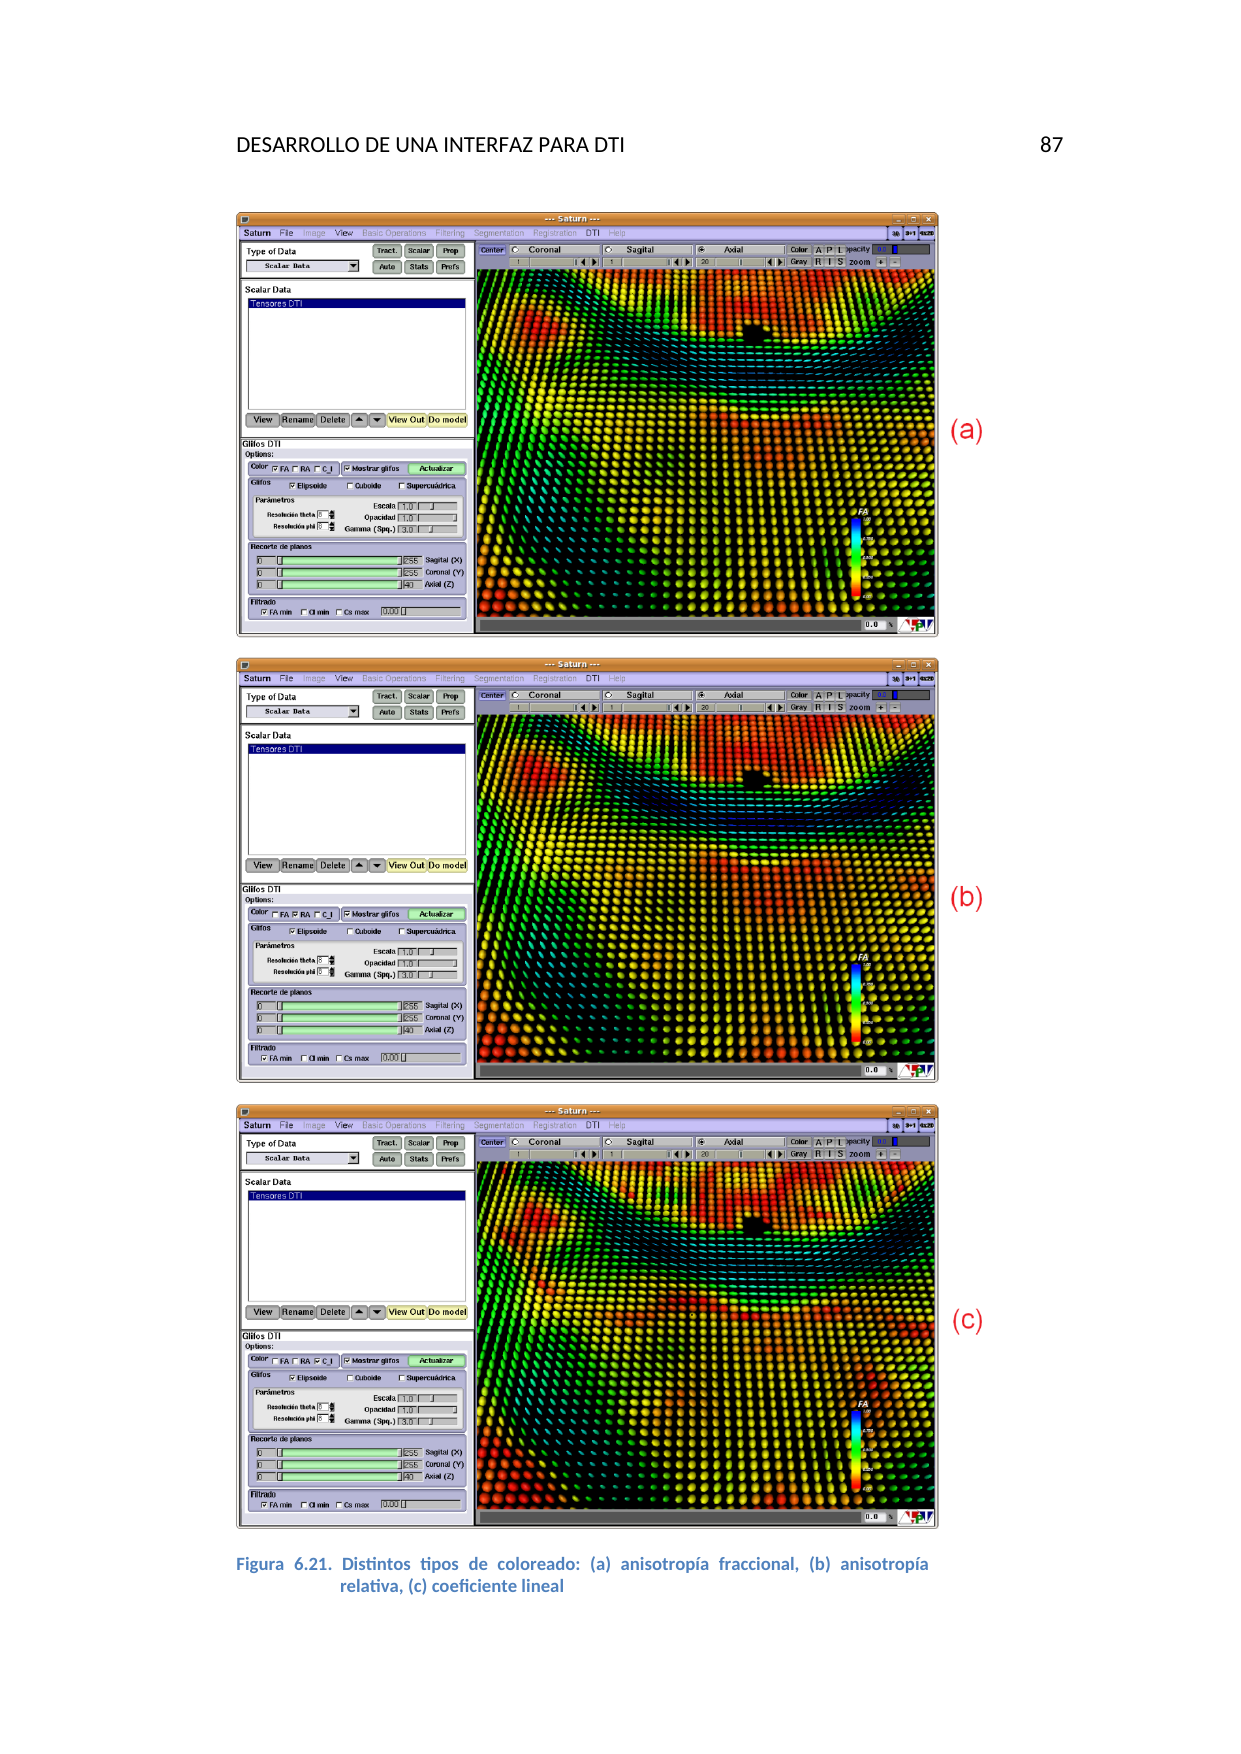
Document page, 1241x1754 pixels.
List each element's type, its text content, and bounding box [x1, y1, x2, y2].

picture [236, 212, 984, 1529]
